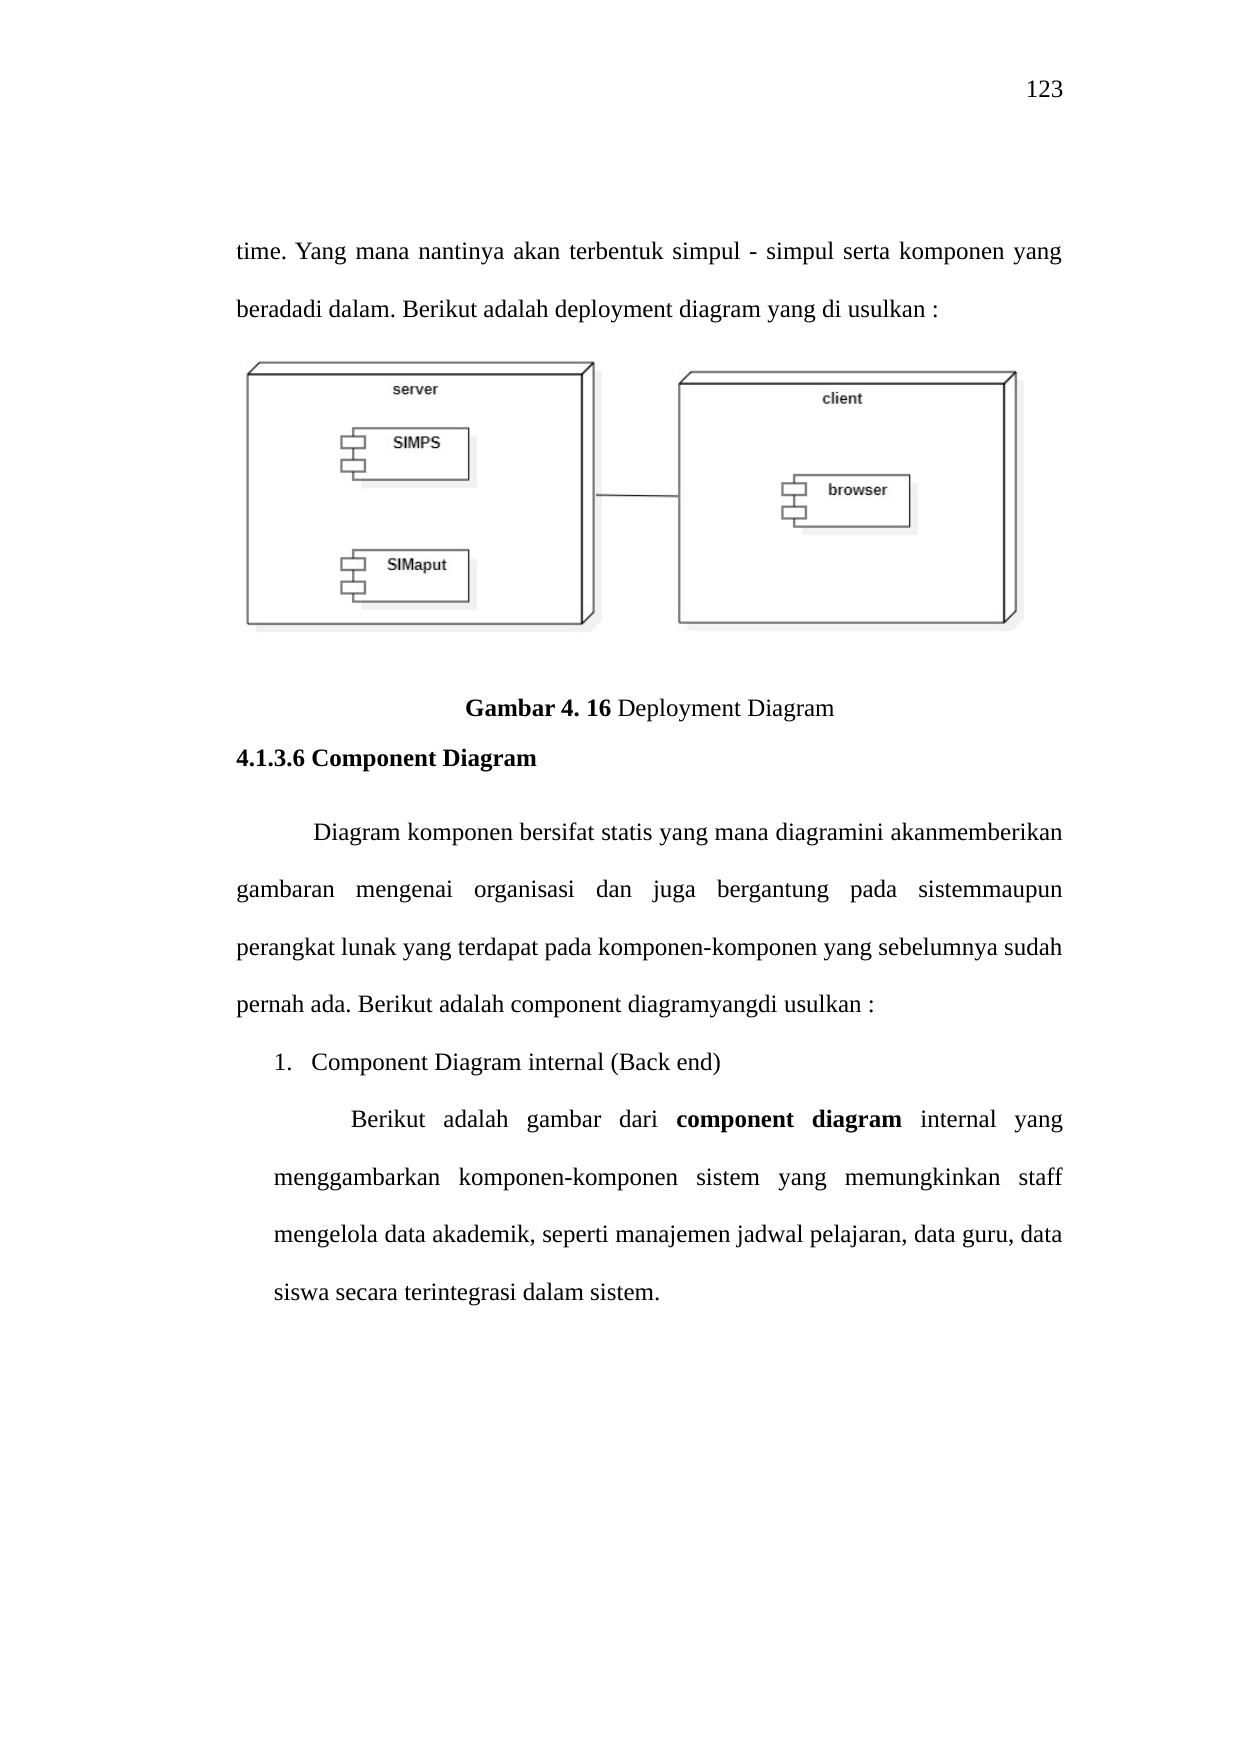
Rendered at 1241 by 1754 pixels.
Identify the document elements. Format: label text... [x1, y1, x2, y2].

text Diagram komponen bersifat statis yang mana diagramini akanmemberikan gambaran mengenai organisasi dan juga bergantung pada sistemmaupun perangkat lunak yang terdapat pada komponen-komponen yang sebelumnya sudah pernah ada. Berikut adalah component diagramyangdi usulkan : [236, 817, 1063, 1018]
text Berikut adalah gambar dari component diagram internal yang menggambarkan komponen-komponen sistem yang memungkinkan staff mengelola data akademik, seperti manajemen jadwal pelajaran, data guru, data siswa secara terintegrasi dalam sistem. [274, 1104, 1063, 1306]
picture [236, 351, 1063, 672]
list Component Diagram [236, 743, 1063, 771]
list Component Diagram internal (Back end) [274, 1047, 1063, 1076]
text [236, 236, 1063, 322]
